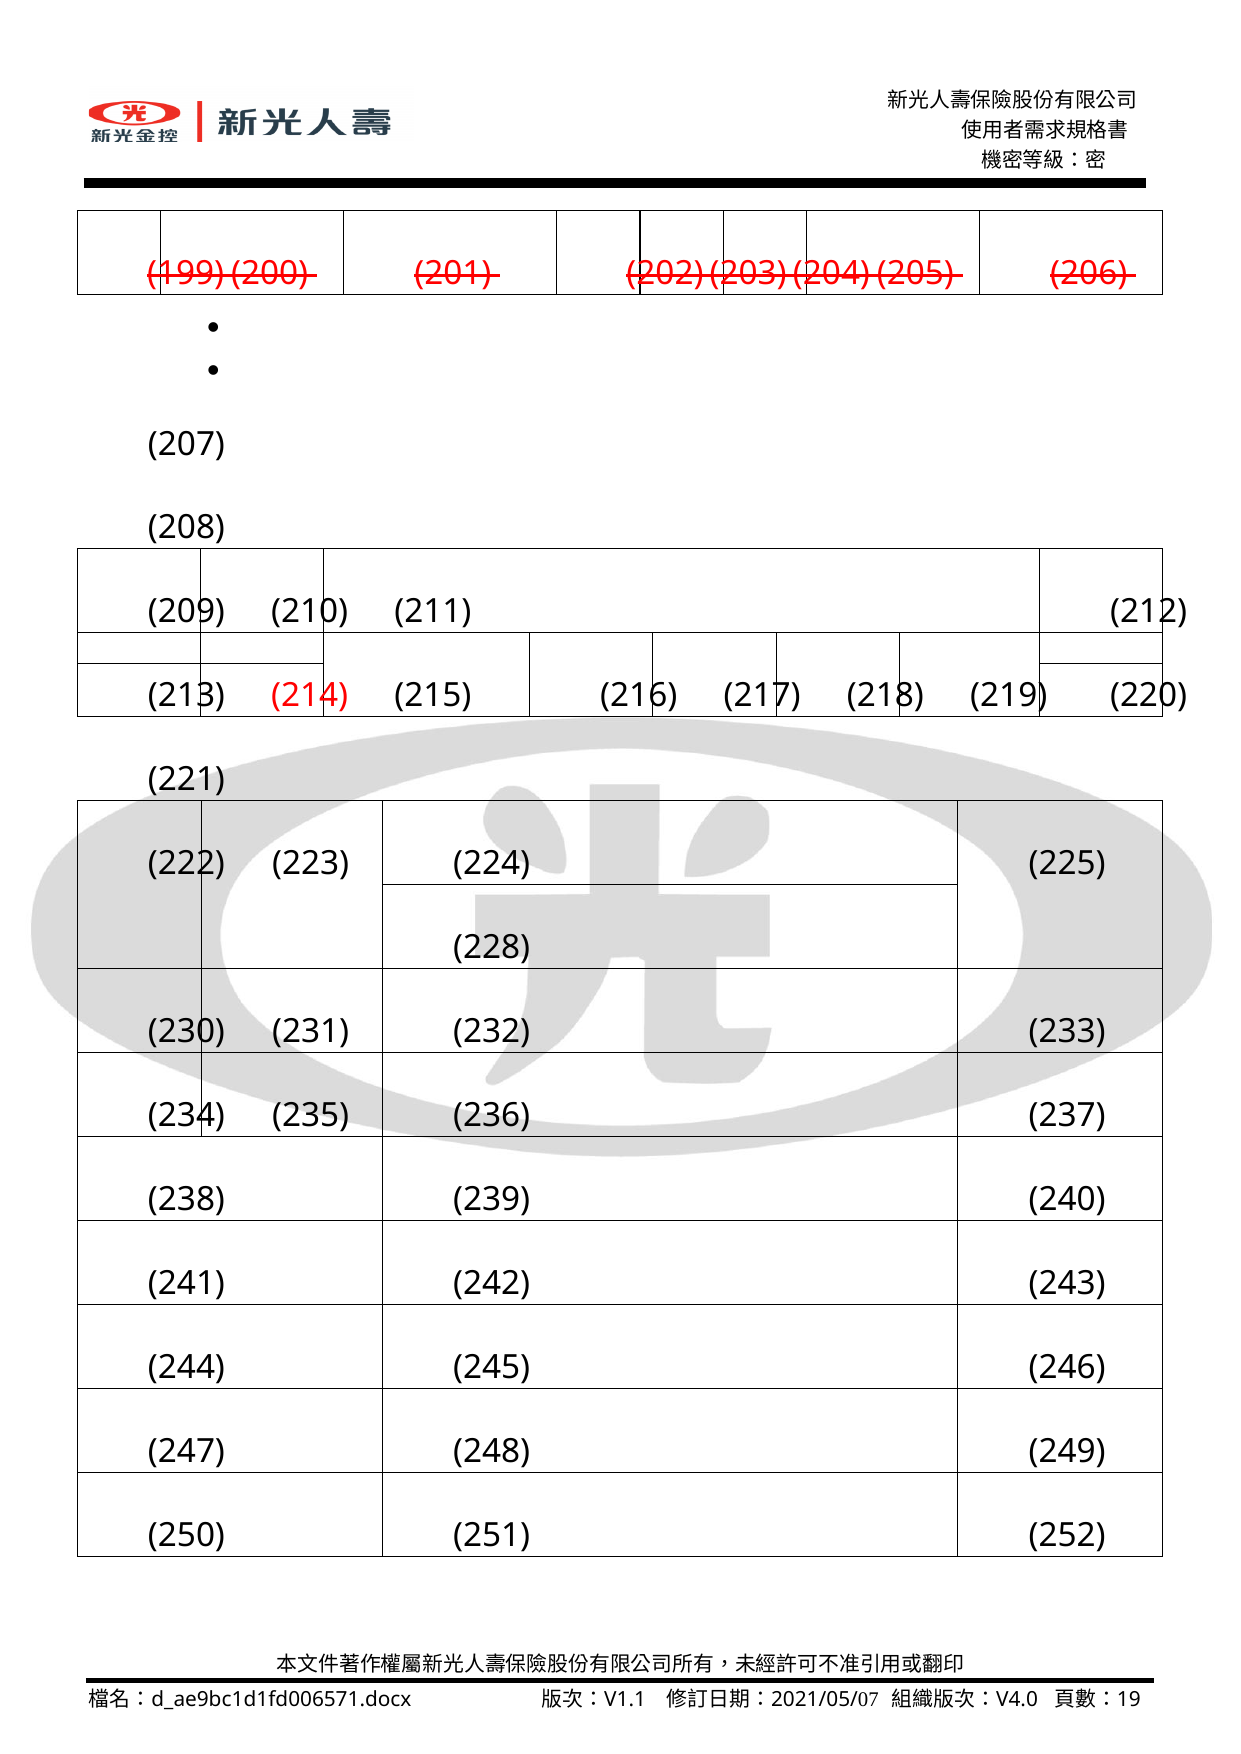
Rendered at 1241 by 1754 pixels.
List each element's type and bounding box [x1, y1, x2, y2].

table_cell [980, 211, 1162, 294]
table_cell [78, 633, 200, 663]
table_header [202, 801, 382, 968]
table_cell [78, 1389, 382, 1472]
table_cell [78, 1053, 201, 1136]
table_cell [324, 633, 529, 716]
table_header [383, 801, 957, 884]
table_cell [557, 211, 639, 294]
table_header [324, 549, 1039, 632]
table_cell [958, 1137, 1162, 1220]
table_cell [724, 211, 806, 274]
table_cell [724, 277, 806, 294]
table_header [78, 549, 200, 632]
table_cell [161, 211, 343, 294]
table_cell [78, 1221, 382, 1304]
table_cell [958, 1389, 1162, 1472]
table_cell [383, 1221, 957, 1304]
table_cell [201, 664, 323, 716]
table_cell [383, 1305, 957, 1388]
table_cell [807, 211, 979, 294]
table_header [78, 801, 201, 968]
table_cell [344, 211, 556, 294]
picture [88, 86, 414, 142]
table_cell [383, 969, 957, 1052]
table_cell [958, 1053, 1162, 1136]
table_cell [958, 1305, 1162, 1388]
table_cell [78, 1305, 382, 1388]
table_cell [78, 664, 200, 716]
table_cell [202, 1053, 382, 1136]
table_cell [78, 969, 201, 1052]
table_cell [78, 211, 160, 294]
table_cell [641, 277, 723, 294]
table_cell [530, 633, 652, 716]
table_header [1040, 549, 1162, 632]
picture [25, 709, 1215, 1163]
table_cell [383, 1473, 957, 1556]
table_cell [383, 1389, 957, 1472]
table_cell [1040, 664, 1162, 716]
table_cell [78, 1137, 382, 1220]
table_cell [201, 633, 323, 663]
table_header [958, 801, 1162, 968]
table_cell [900, 633, 1039, 716]
table_cell [653, 633, 776, 716]
table_cell [383, 885, 957, 968]
table_cell [958, 1221, 1162, 1304]
table_cell [777, 633, 899, 716]
table_cell [383, 1137, 957, 1220]
table_cell [78, 1473, 382, 1556]
table_header [201, 549, 323, 632]
table_cell [641, 211, 723, 274]
table_cell [958, 969, 1162, 1052]
table_cell [383, 1053, 957, 1136]
table_cell [202, 969, 382, 1052]
table_cell [1040, 633, 1162, 663]
table_cell [958, 1473, 1162, 1556]
